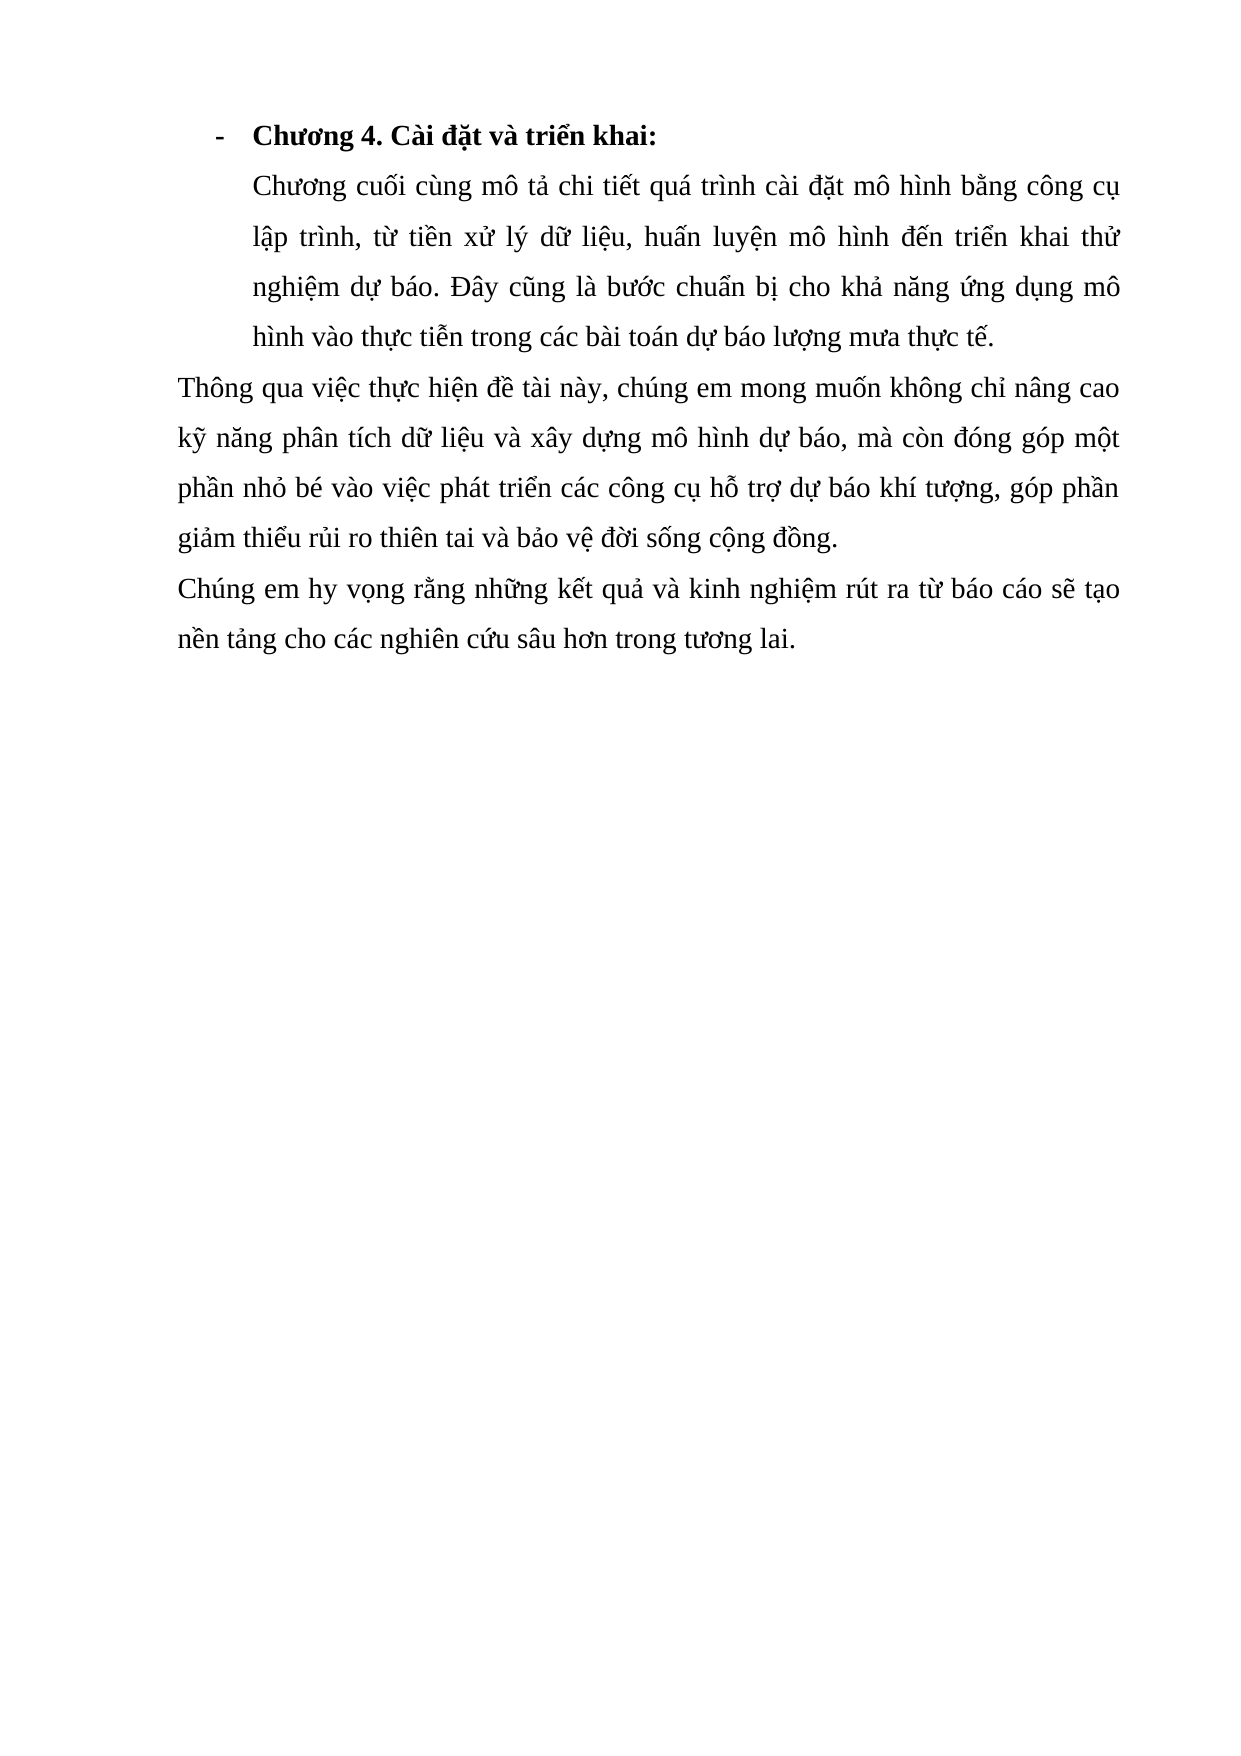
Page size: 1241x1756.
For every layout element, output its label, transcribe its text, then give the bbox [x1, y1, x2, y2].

subtitle Chương 4. Cài đặt và triển khai: [215, 118, 1181, 151]
text Chương cuối cùng mô tả chi tiết quá trình cài đặt mô hình bằng công cụ lập trình, từ tiền xử lý dữ liệu, huấn luyện mô hình đến triển khai thử nghiệm dự báo. Đây cũng là bước chuẩn bị cho khả năng ứng dụng mô hình vào thực tiễn trong các bài toán dự báo lượng mưa thực tế. [252, 168, 1122, 353]
text Thông qua việc thực hiện đề tài này, chúng em mong muốn không chỉ nâng cao kỹ năng phân tích dữ liệu và xây dựng mô hình dự báo, mà còn đóng góp một phần nhỏ bé vào việc phát triển các công cụ hỗ trợ dự báo khí tượng, góp phần giảm thiểu rủi ro thiên tai và bảo vệ đời sống cộng đồng. [177, 370, 1121, 554]
text Chúng em hy vọng rằng những kết quả và kinh nghiệm rút ra từ báo cáo sẽ tạo nền tảng cho các nghiên cứu sâu hơn trong tương lai. [177, 571, 1121, 655]
